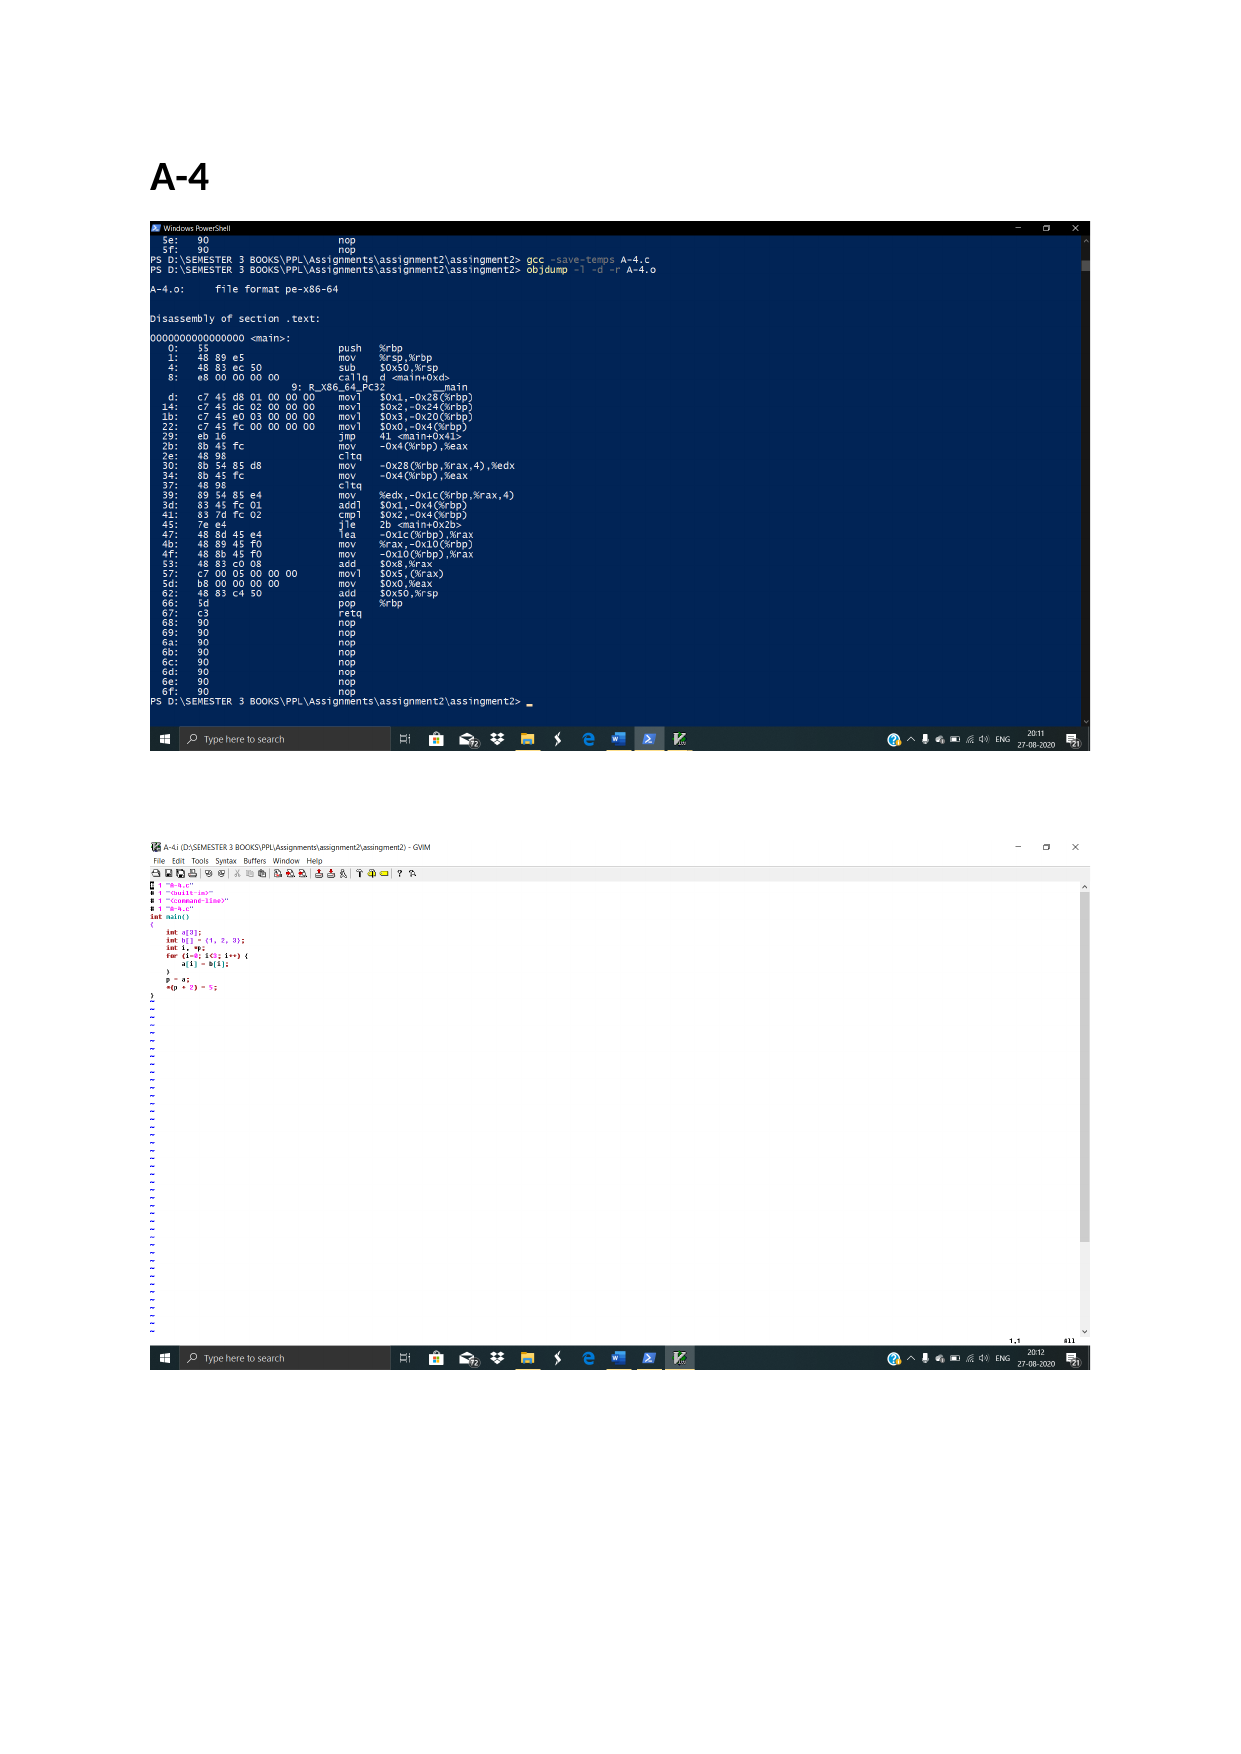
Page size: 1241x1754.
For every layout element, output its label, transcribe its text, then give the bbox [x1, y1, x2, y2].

picture [150, 840, 1091, 1370]
text A-4 [150, 150, 1090, 201]
picture [150, 221, 1091, 751]
